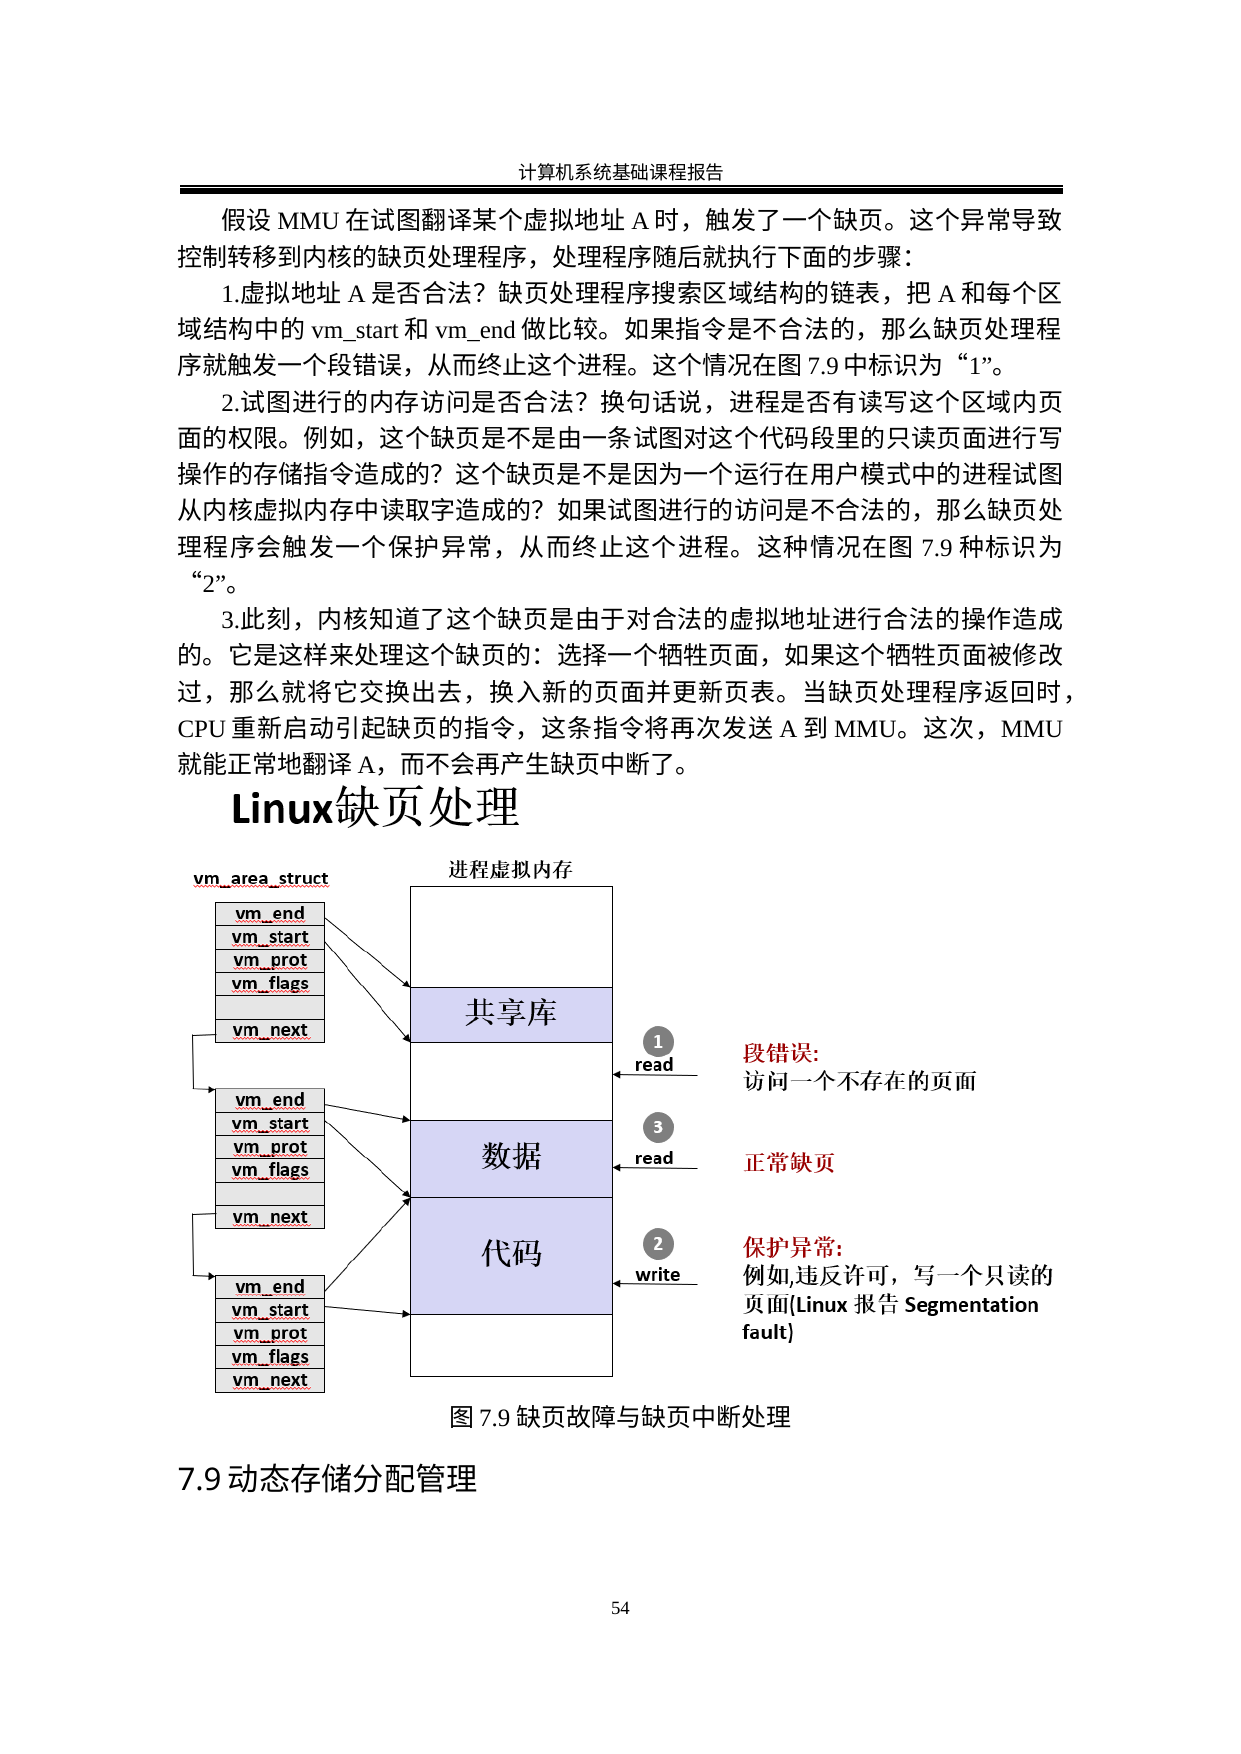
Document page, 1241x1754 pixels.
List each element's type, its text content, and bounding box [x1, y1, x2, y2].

text 3.此刻，内核知道了这个缺页是由于对合法的虚拟地址进行合法的操作造成的。它是这样来处理这个缺页的：选择一个牺牲页面，如果这个牺牲页面被修改过，那么就将它交换出去，换入新的页面并更新页表。当缺页处理程序返回时，CPU重新启动引起缺页的指令，这条指令将再次发送A到MMU。这次，MMU就能正常地翻译A，而不会再产生缺页中断了。 [177, 599, 1063, 780]
picture [177, 780, 1064, 1398]
text 2.试图进行的内存访问是否合法？换句话说，进程是否有读写这个区域内页面的权限。例如，这个缺页是不是由一条试图对这个代码段里的只读页面进行写操作的存储指令造成的？这个缺页是不是因为一个运行在用户模式中的进程试图从内核虚拟内存中读取字造成的？如果试图进行的访问是不合法的，那么缺页处理程序会触发一个保护异常，从而终止这个进程。这种情况在图7.9种标识为“2”。 [177, 382, 1063, 599]
text 1.虚拟地址A是否合法？缺页处理程序搜索区域结构的链表，把A和每个区域结构中的vm_start和vm_end做比较。如果指令是不合法的，那么缺页处理程序就触发一个段错误，从而终止这个进程。这个情况在图7.9中标识为“1”。 [177, 273, 1063, 382]
text 假设MMU在试图翻译某个虚拟地址A时，触发了一个缺页。这个异常导致控制转移到内核的缺页处理程序，处理程序随后就执行下面的步骤： [177, 201, 1063, 273]
text 图7.9 缺页故障与缺页中断处理 [177, 1398, 1063, 1434]
subtitle 7.9动态存储分配管理 [177, 1459, 1063, 1498]
